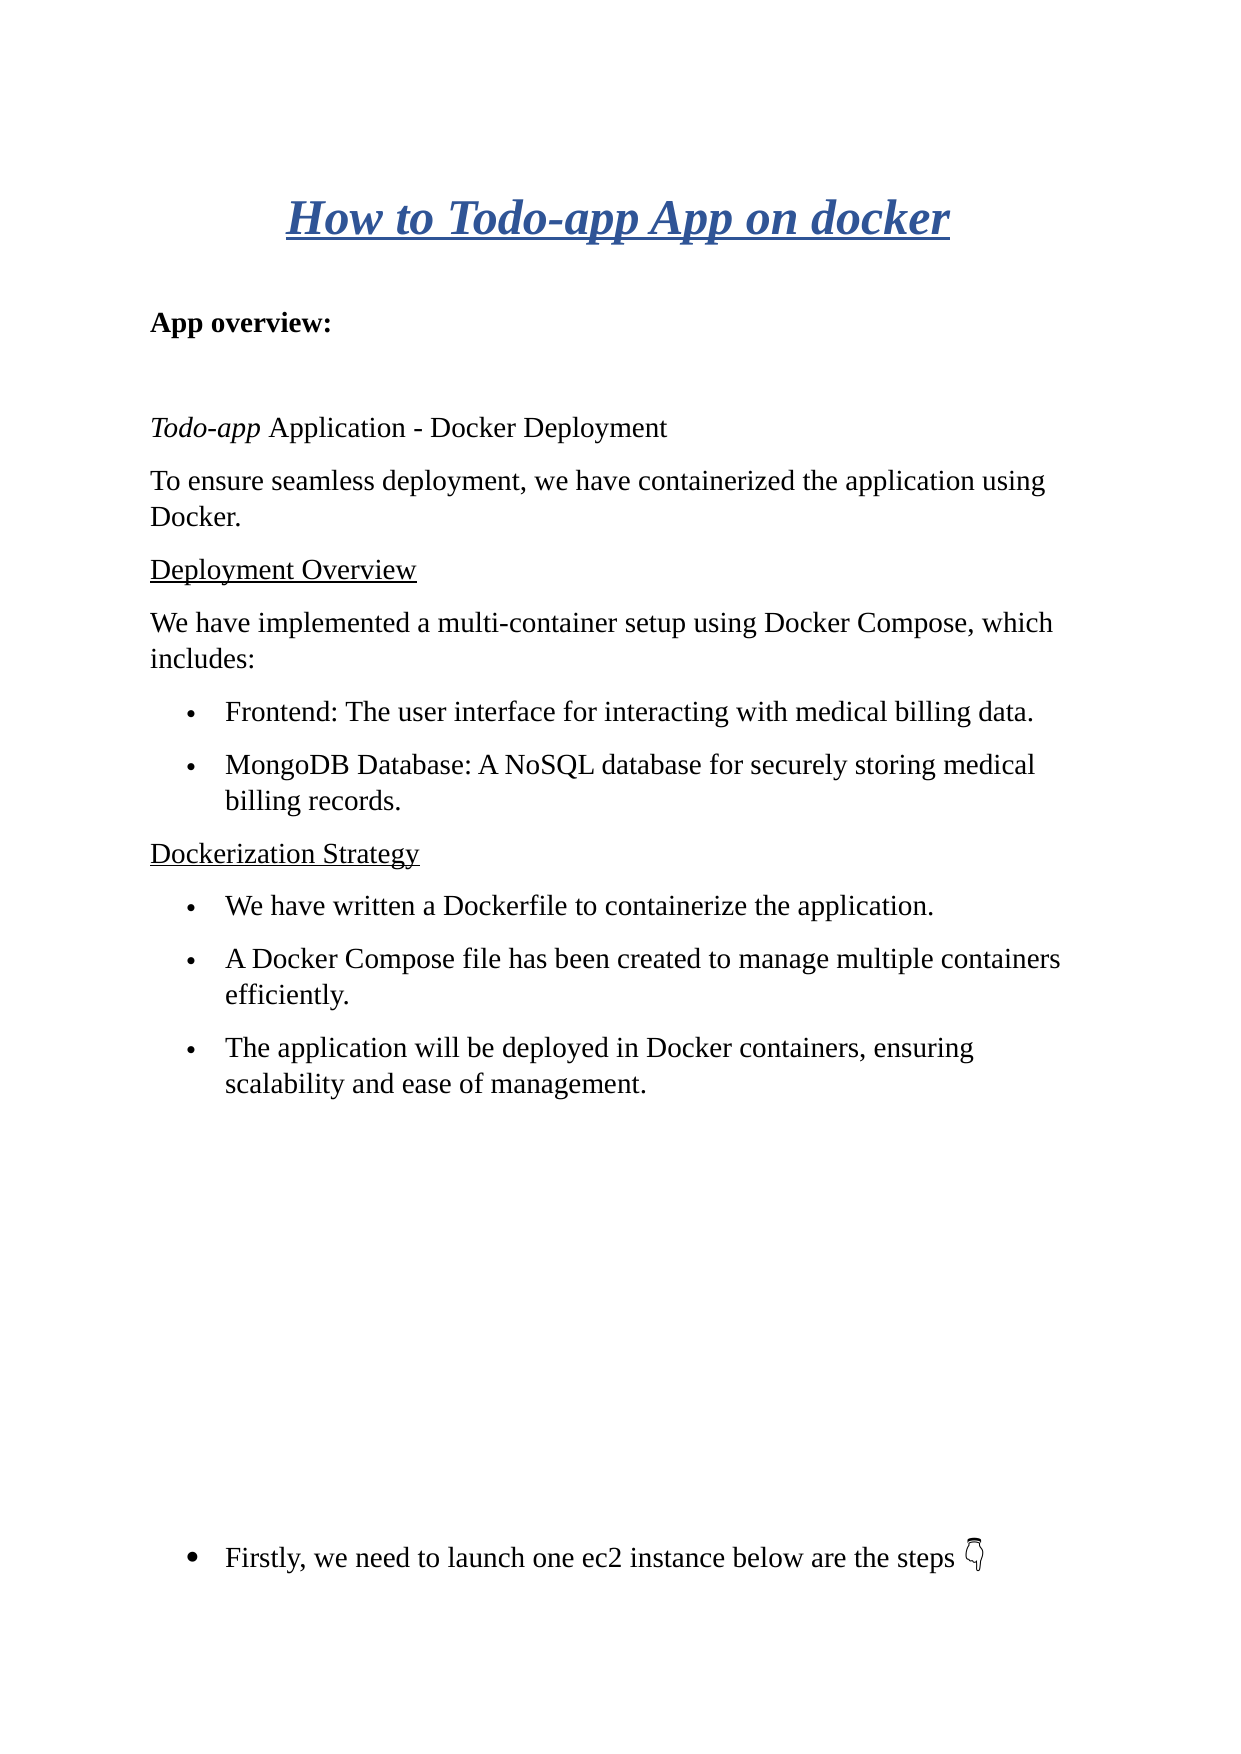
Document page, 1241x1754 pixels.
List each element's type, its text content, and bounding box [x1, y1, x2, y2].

list A Docker Compose file has been created to manage multiple containers efficiently. [187, 941, 1090, 1011]
text Todo-app Application - Docker Deployment [150, 410, 1090, 444]
list Frontend: The user interface for interacting with medical billing data. [187, 694, 1090, 727]
list MongoDB Database: A NoSQL database for securely storing medical billing records. [187, 747, 1090, 816]
text Dockerization Strategy [150, 836, 1090, 869]
subtitle How to Todo-app App on docker [150, 187, 1090, 245]
text We have implemented a multi-container setup using Docker Compose, which includes: [150, 605, 1090, 675]
text App overview: [150, 305, 1090, 338]
text Deployment Overview [150, 552, 1090, 586]
list Firstly, we need to launch one ec2 instance below are the steps [187, 1536, 1090, 1576]
list We have written a Dockerfile to containerize the application. [187, 888, 1090, 922]
list The application will be deployed in Docker containers, ensuring scalability and ease of management. [187, 1030, 1090, 1100]
text To ensure seamless deployment, we have containerized the application using Docker. [150, 463, 1090, 533]
